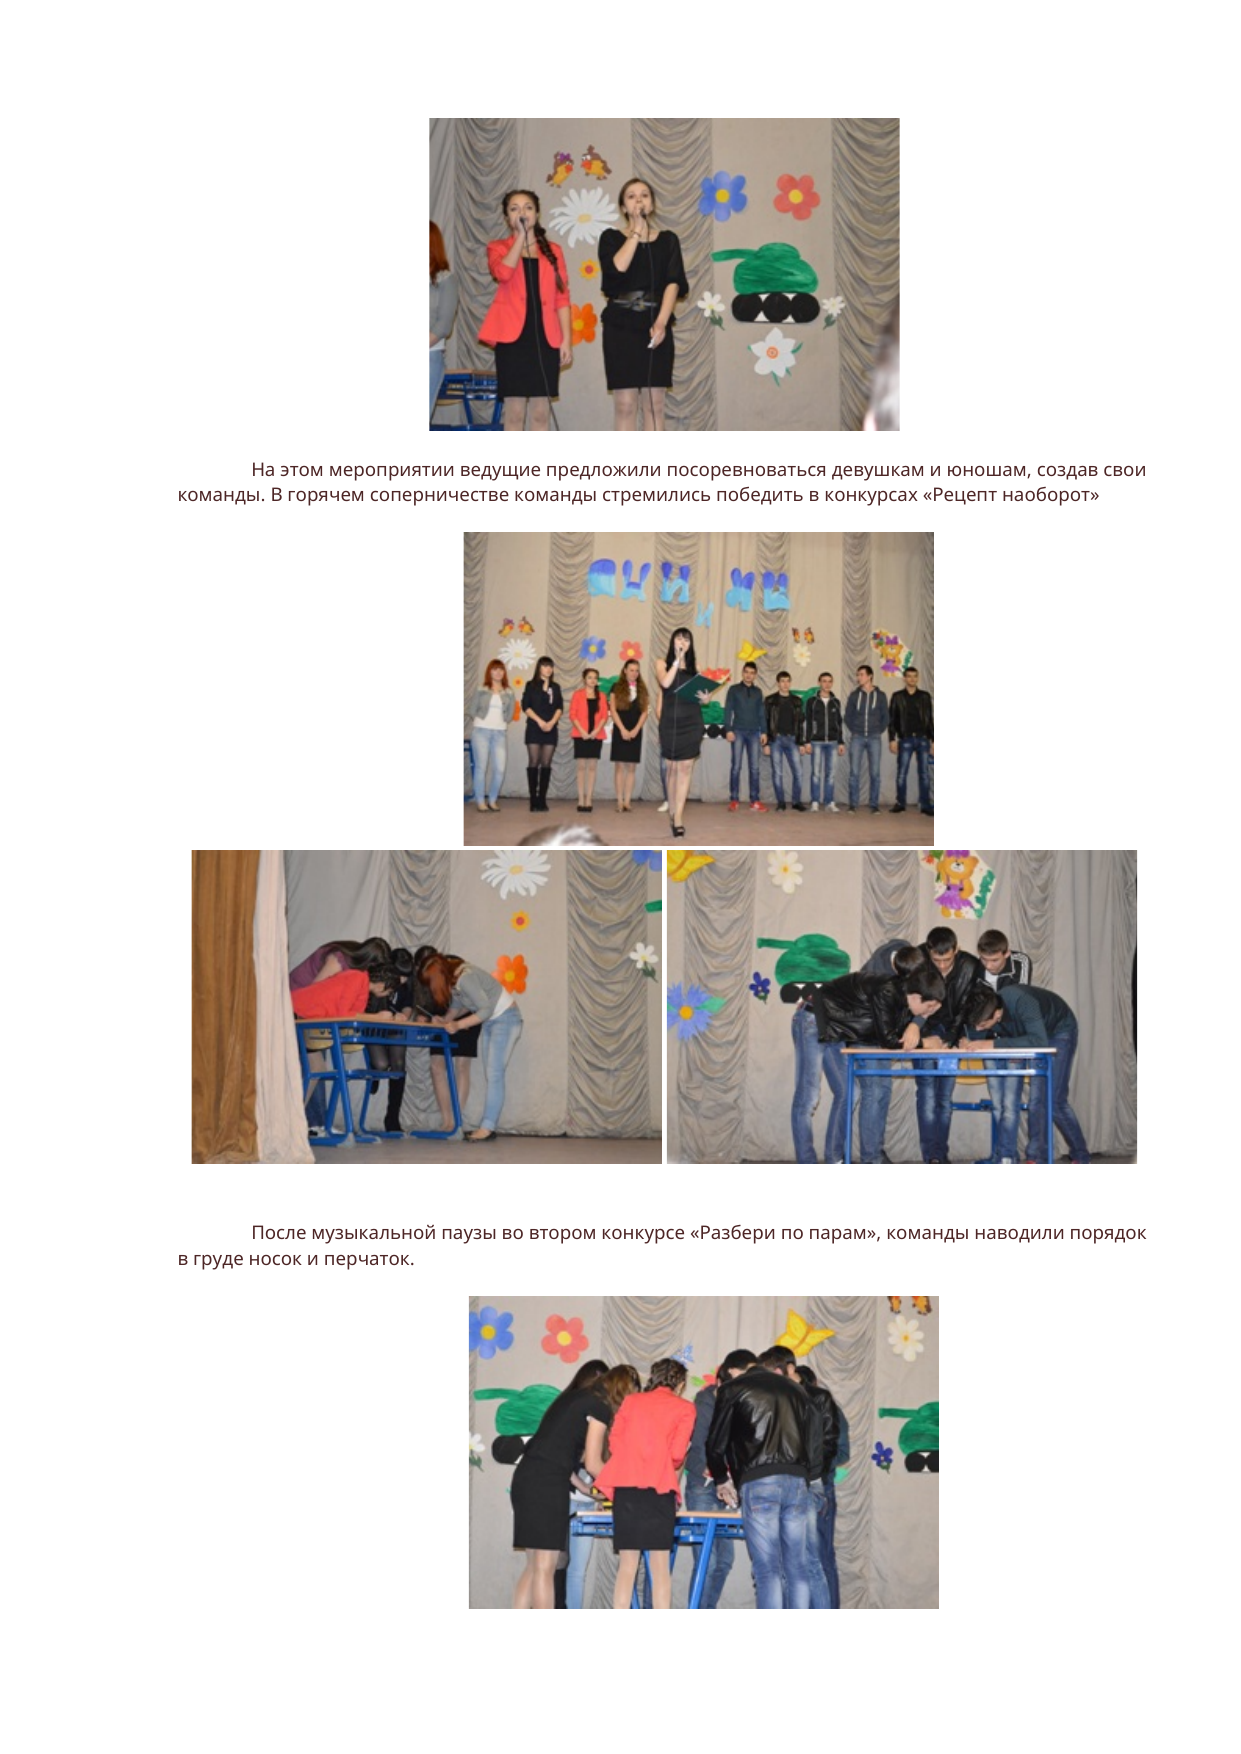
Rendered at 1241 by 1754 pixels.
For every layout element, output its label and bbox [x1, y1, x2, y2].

picture [429, 118, 900, 431]
table_header [177, 118, 1152, 1614]
picture [463, 532, 934, 846]
picture [666, 850, 1138, 1164]
picture [191, 850, 662, 1164]
picture [468, 1296, 939, 1609]
